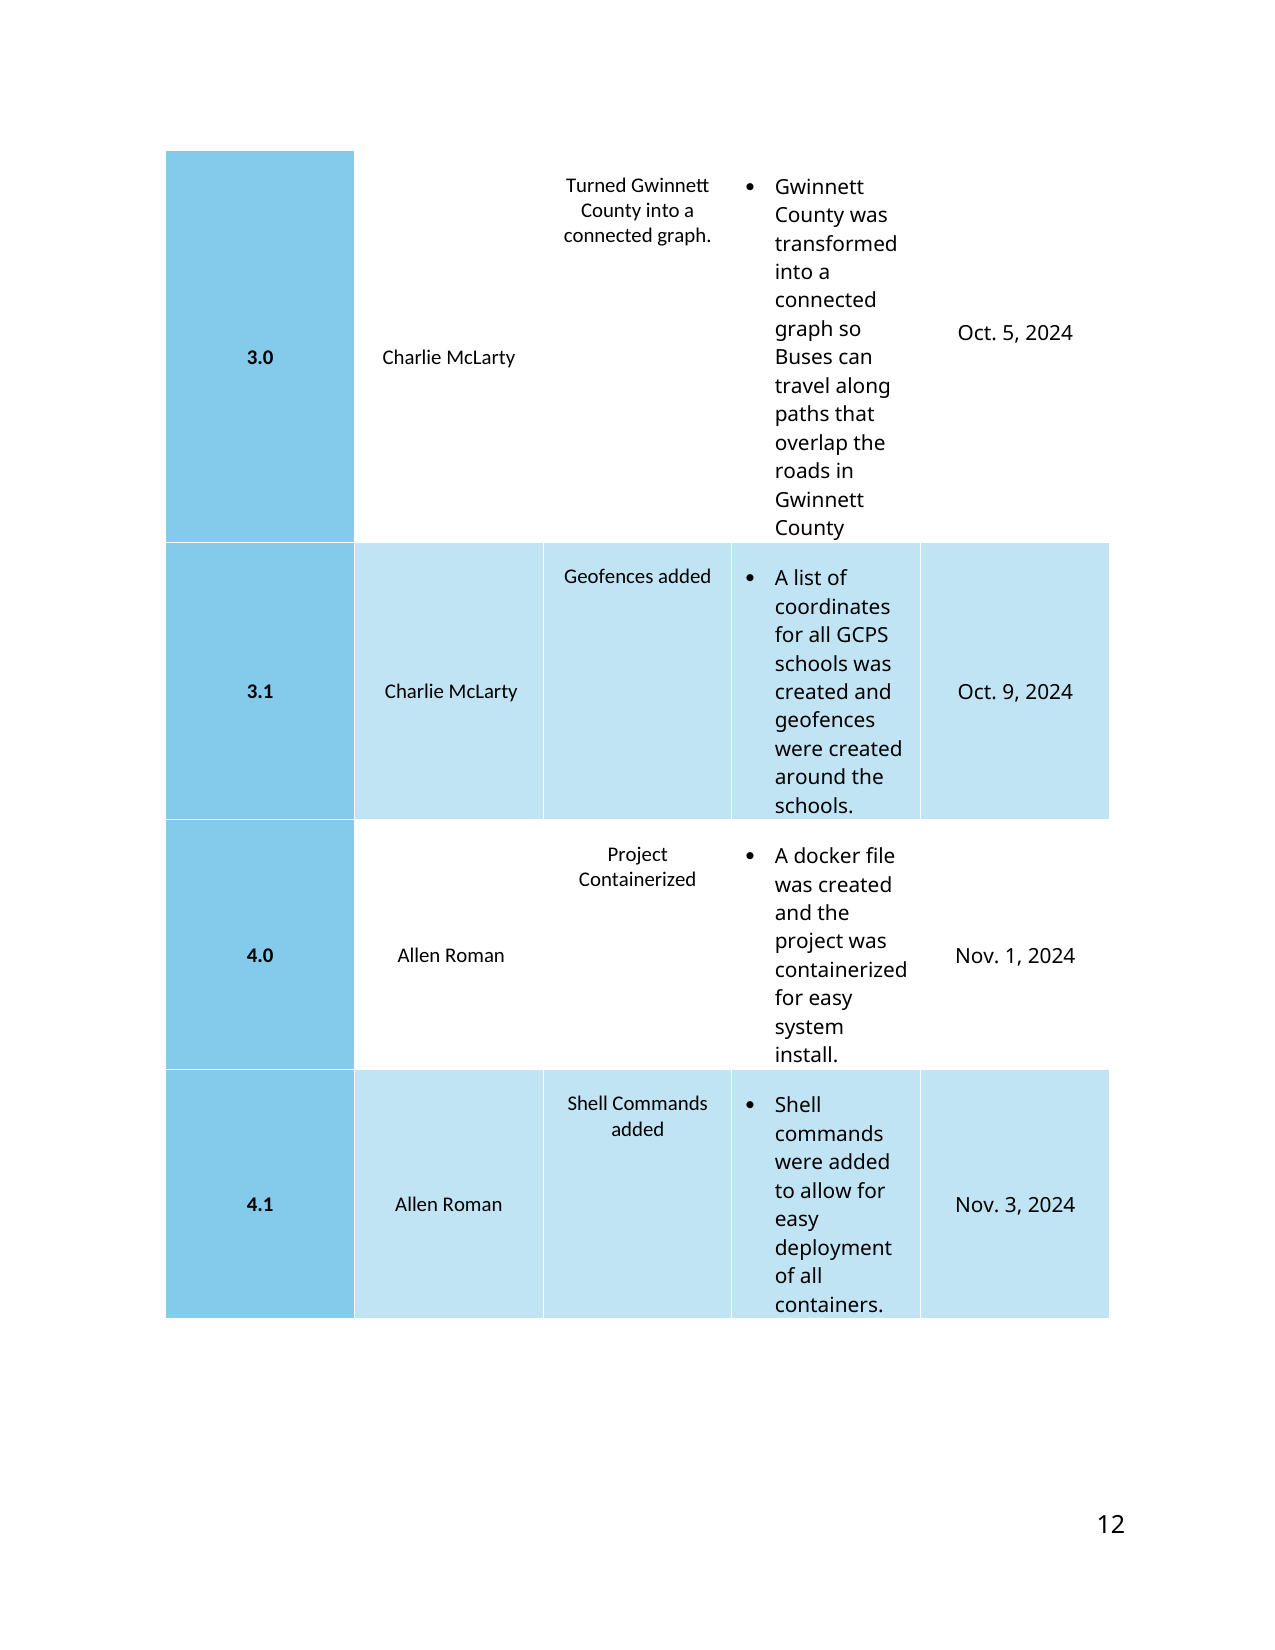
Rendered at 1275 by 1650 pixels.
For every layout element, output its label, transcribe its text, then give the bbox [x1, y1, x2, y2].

table_cell 3.0 [166, 151, 354, 542]
table_cell Allen Roman [355, 1070, 543, 1318]
table_cell Oct. 9, 2024 [921, 543, 1109, 819]
table_cell Nov. 1, 2024 [921, 820, 1109, 1069]
table_cell 4.0 [166, 820, 354, 1069]
table_cell Charlie McLarty [355, 543, 543, 819]
table_cell Nov. 3, 2024 [921, 1070, 1109, 1318]
table_cell Shell commands were added to allow for easy deployment of all containers. [732, 1070, 920, 1318]
table_cell Project Containerized [544, 820, 731, 1069]
table_cell 3.1 [166, 543, 354, 819]
table_cell Allen Roman [355, 820, 543, 1069]
table_cell Shell Commands added [544, 1070, 731, 1318]
table_cell Turned Gwinnett County into a connected graph. [544, 151, 731, 542]
table_cell Gwinnett County was transformed into a connected graph so Buses can travel along paths that overlap the roads in Gwinnett County [732, 151, 920, 542]
table_cell A docker file was created and the project was containerized for easy system install. [732, 820, 920, 1069]
table_cell A list of coordinates for all GCPS schools was created and geofences were created around the schools. [732, 543, 920, 819]
table_cell Charlie McLarty [355, 151, 543, 542]
table_cell Geofences added [544, 543, 731, 819]
table_cell 4.1 [166, 1070, 354, 1318]
table_cell Oct. 5, 2024 [921, 151, 1109, 542]
